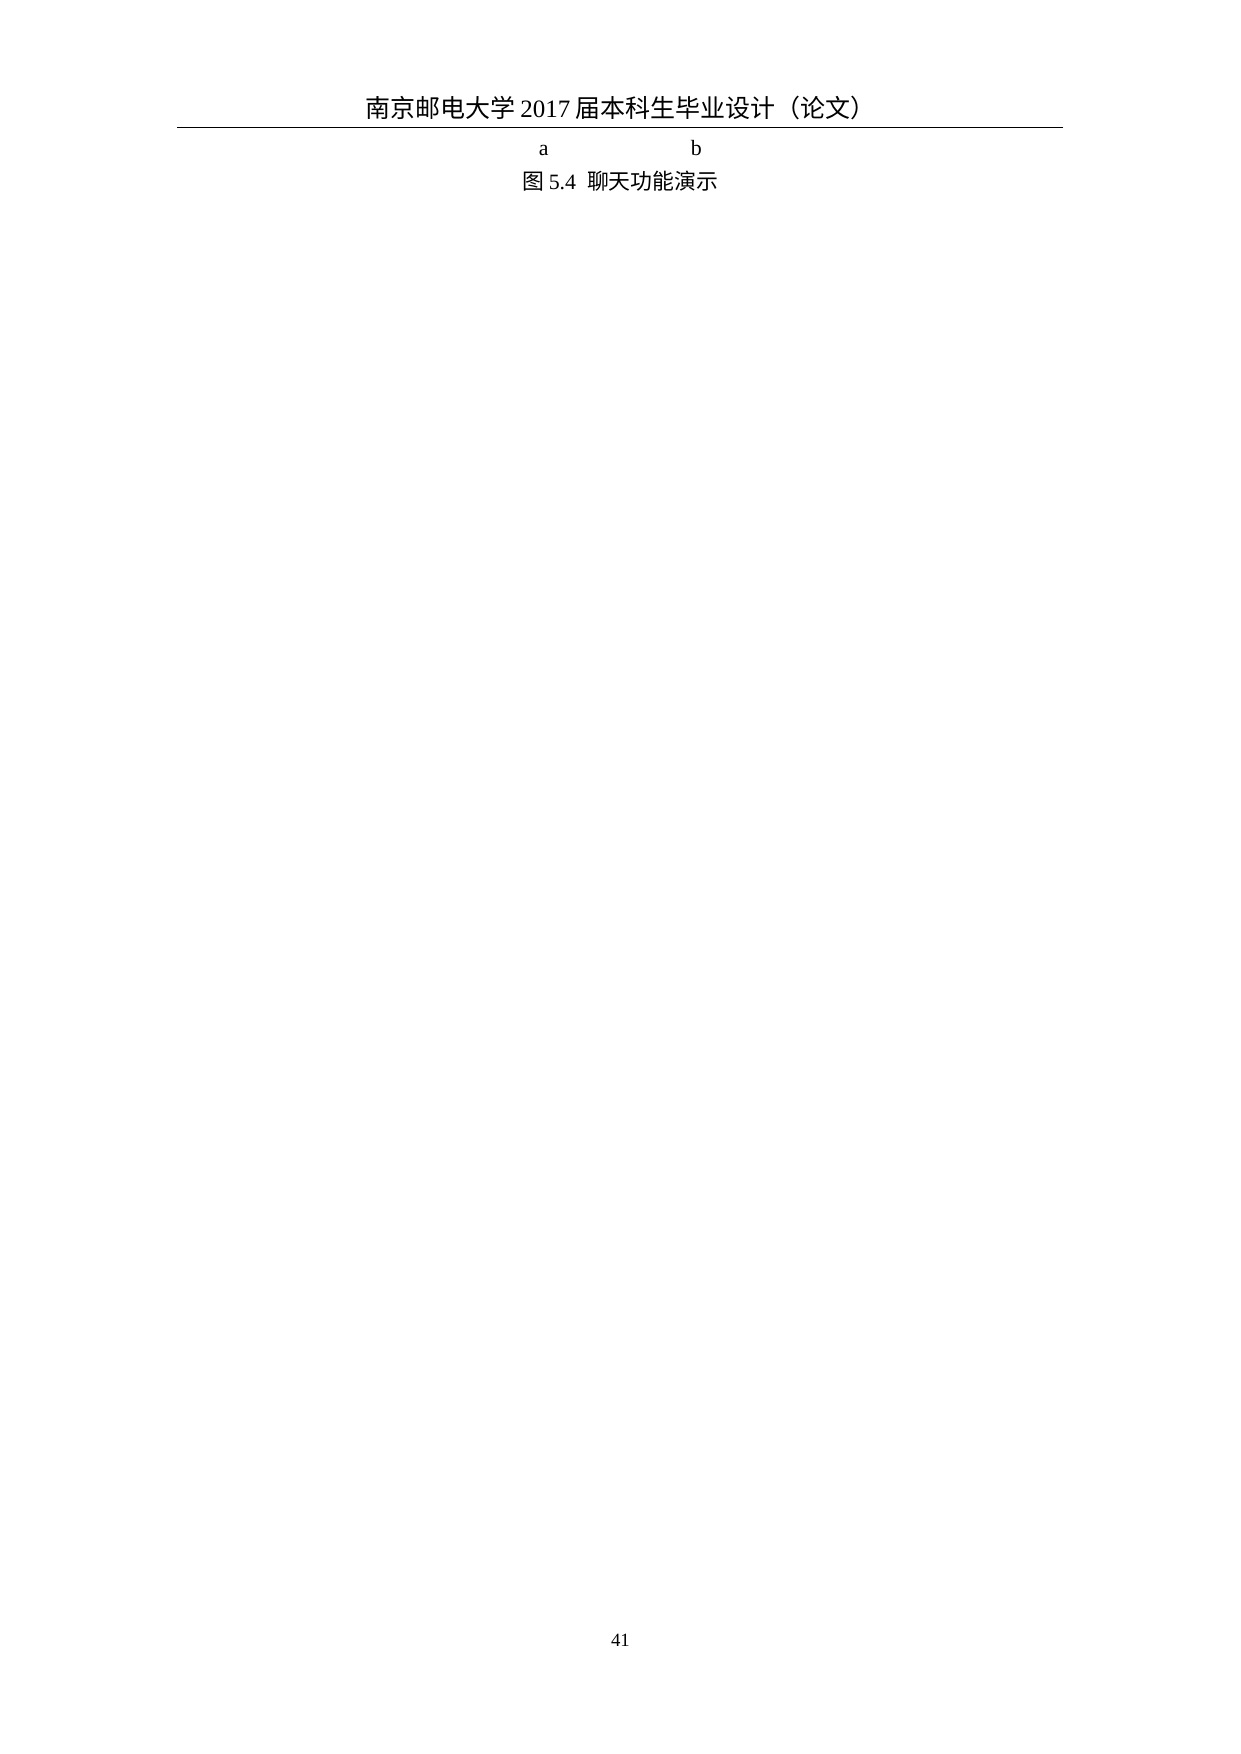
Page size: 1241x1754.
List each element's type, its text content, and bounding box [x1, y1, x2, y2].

text a b [177, 131, 1063, 163]
text 图5.4 聊天功能演示 [177, 163, 1063, 196]
